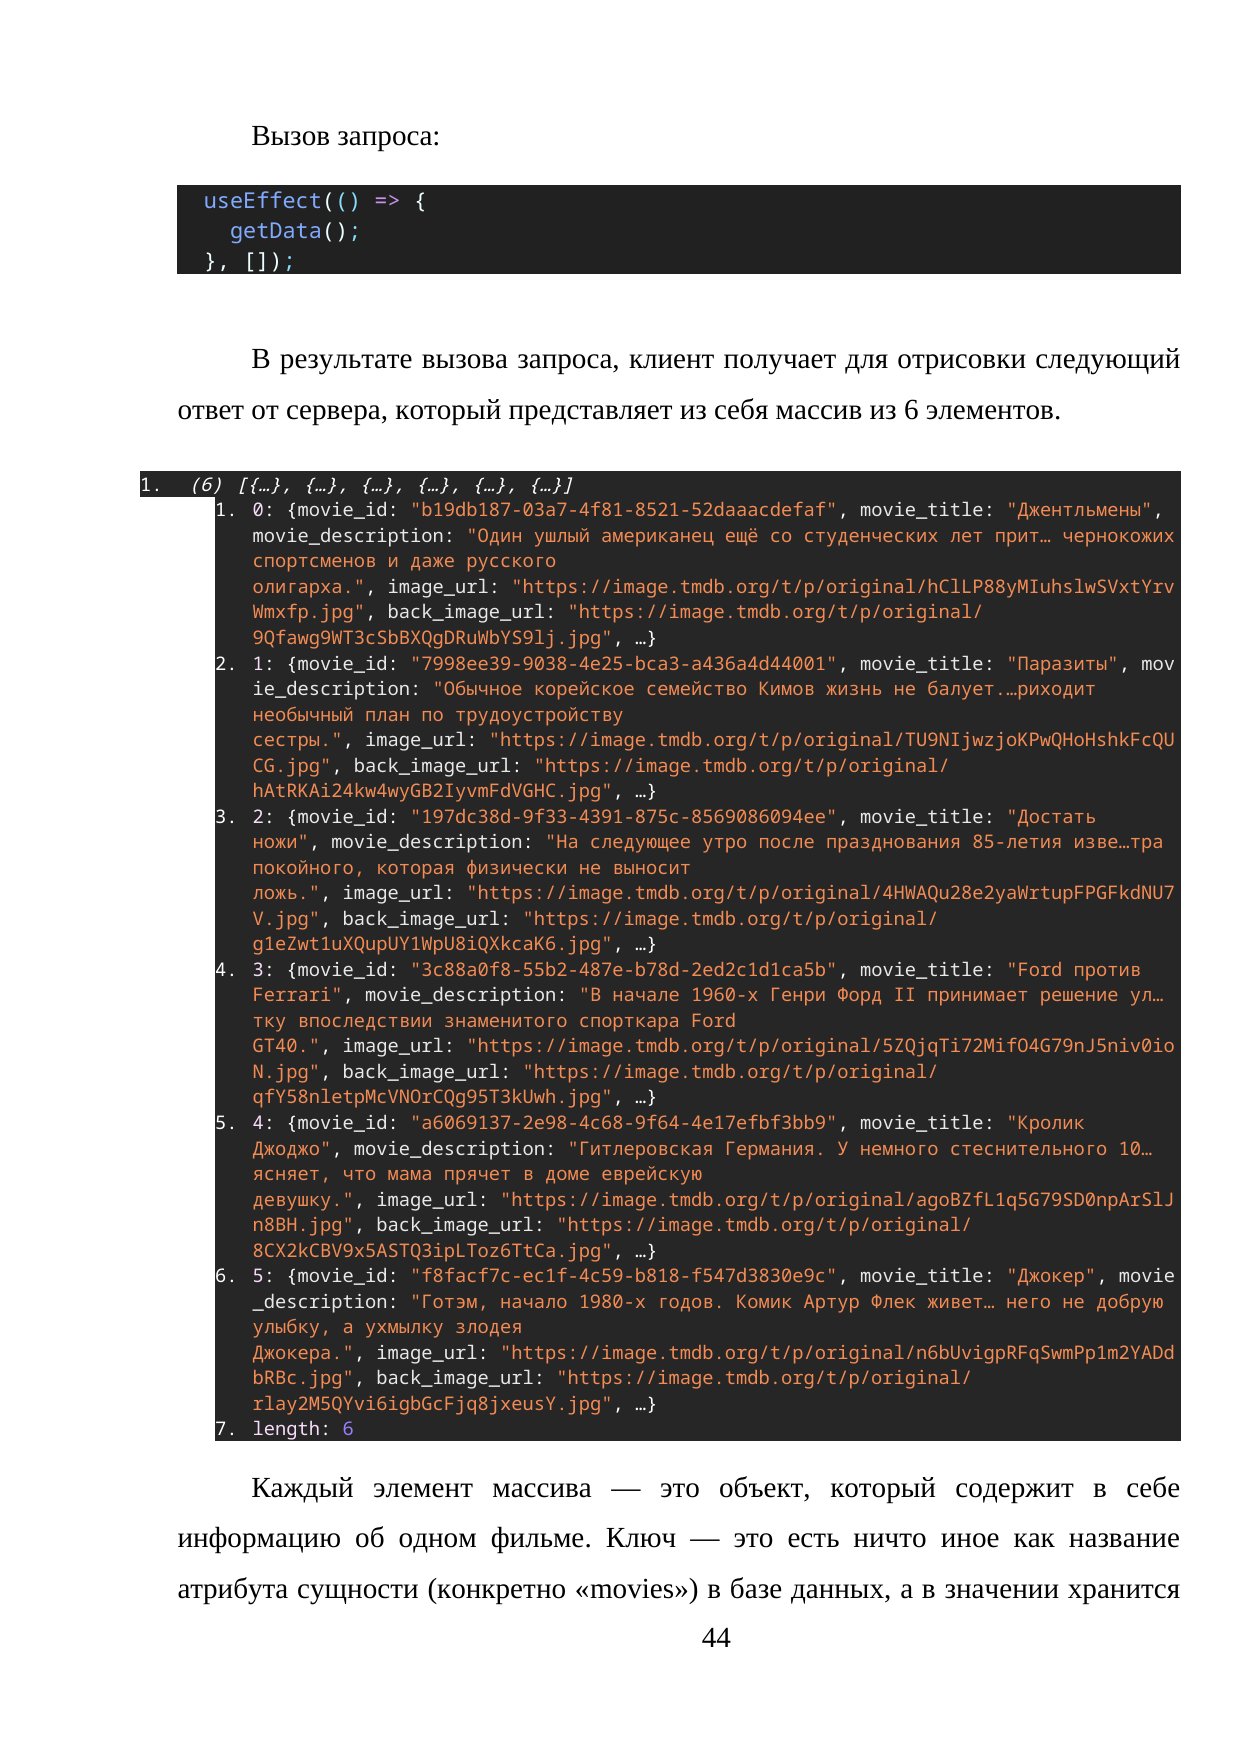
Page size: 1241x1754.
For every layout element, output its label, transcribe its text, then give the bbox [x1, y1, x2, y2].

text getData(); [177, 215, 1181, 245]
text useEffect(() => { [177, 185, 1181, 215]
text В результате вызова запроса, клиент получает для отрисовки следующий ответ от сервера, который представляет из себя массив из 6 элементов. [177, 341, 1181, 425]
list (6) [{…}, {…}, {…}, {…}, {…}, {…}] [140, 471, 1181, 497]
list 0: {movie_id: "b19db187-03a7-4f81-8521-52daaacdefaf", movie_title: "Джентльмены", movie_description: "Один ушлый американец ещё со студенческих лет прит… чернокожих спортсменов и даже русского олигарха.", image_url: "https://image.tmdb.org/t/p/original/hClLP88yMIuhslwSVxtYrvWmxfp.jpg", back_image_url: "https://image.tmdb.org/t/p/original/9Qfawg9WT3cSbBXQgDRuWbYS9lj.jpg", …} [215, 497, 1181, 650]
list 5: {movie_id: "f8facf7c-ec1f-4c59-b818-f547d3830e9c", movie_title: "Джокер", movie_description: "Готэм, начало 1980-х годов. Комик Артур Флек живет… него не добрую улыбку, а ухмылку злодея Джокера.", image_url: "https://image.tmdb.org/t/p/original/n6bUvigpRFqSwmPp1m2YADdbRBc.jpg", back_image_url: "https://image.tmdb.org/t/p/original/rlay2M5QYvi6igbGcFjq8jxeusY.jpg", …} [215, 1262, 1181, 1416]
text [177, 1470, 1181, 1604]
list 2: {movie_id: "197dc38d-9f33-4391-875c-8569086094ee", movie_title: "Достать ножи", movie_description: "На следующее утро после празднования 85-летия изве…тра покойного, которая физически не выносит ложь.", image_url: "https://image.tmdb.org/t/p/original/4HWAQu28e2yaWrtupFPGFkdNU7V.jpg", back_image_url: "https://image.tmdb.org/t/p/original/g1eZwt1uXQupUY1WpU8iQXkcaK6.jpg", …} [215, 803, 1181, 956]
text }, []); [177, 245, 1181, 274]
list 4: {movie_id: "a6069137-2e98-4c68-9f64-4e17efbf3bb9", movie_title: "Кролик Джоджо", movie_description: "Гитлеровская Германия. У немного стеснительного 10…ясняет, что мама прячет в доме еврейскую девушку.", image_url: "https://image.tmdb.org/t/p/original/agoBZfL1q5G79SD0npArSlJn8BH.jpg", back_image_url: "https://image.tmdb.org/t/p/original/8CX2kCBV9x5ASTQ3ipLToz6TtCa.jpg", …} [215, 1109, 1181, 1262]
list 1: {movie_id: "7998ee39-9038-4e25-bca3-a436a4d44001", movie_title: "Паразиты", movie_description: "Обычное корейское семейство Кимов жизнь не балует.…риходит необычный план по трудоустройству сестры.", image_url: "https://image.tmdb.org/t/p/original/TU9NIjwzjoKPwQHoHshkFcQUCG.jpg", back_image_url: "https://image.tmdb.org/t/p/original/hAtRKAi24kw4wyGB2IyvmFdVGHC.jpg", …} [215, 650, 1181, 803]
list 3: {movie_id: "3c88a0f8-55b2-487e-b78d-2ed2c1d1ca5b", movie_title: "Ford против Ferrari", movie_description: "В начале 1960-х Генри Форд II принимает решение ул…тку впоследствии знаменитого спорткара Ford GT40.", image_url: "https://image.tmdb.org/t/p/original/5ZQjqTi72MifO4G79nJ5niv0ioN.jpg", back_image_url: "https://image.tmdb.org/t/p/original/qfY58nletpMcVNOrCQg95T3kUwh.jpg", …} [215, 956, 1181, 1109]
list length: 6 [215, 1416, 1181, 1441]
text Вызов запроса: [177, 118, 1181, 152]
